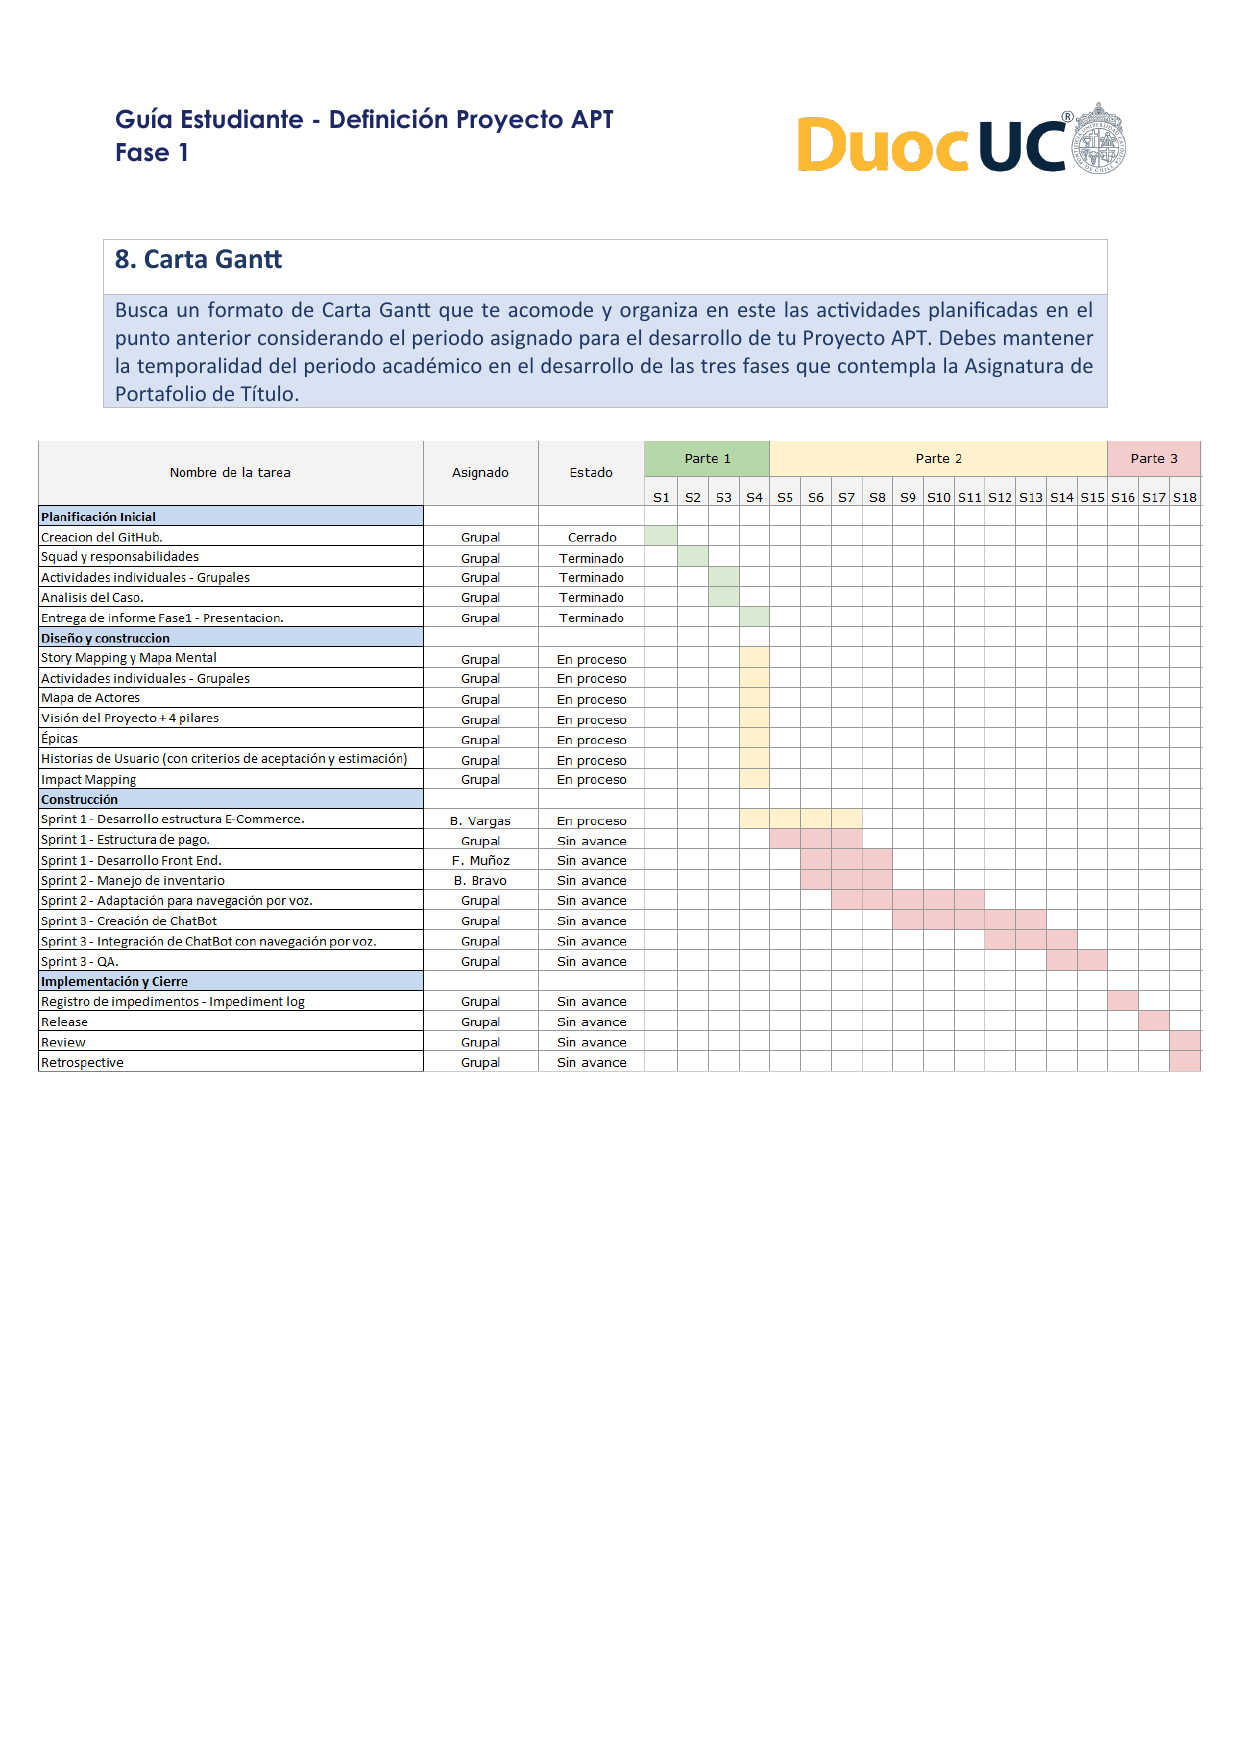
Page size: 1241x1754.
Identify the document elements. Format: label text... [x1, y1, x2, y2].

picture [37, 441, 1203, 1072]
picture [798, 102, 1126, 174]
table_cell Busca un formato de Carta Gantt que te acomode y organiza en este las actividades planificadas en el punto anterior considerando el periodo asignado para el desarrollo de tu Proyecto APT. Debes mantener la temporalidad del periodo académico en el desarrollo de las tres fases que contempla la Asignatura de Portafolio de Título. [104, 295, 1107, 407]
table_header 8. Carta Gantt [104, 240, 1107, 294]
